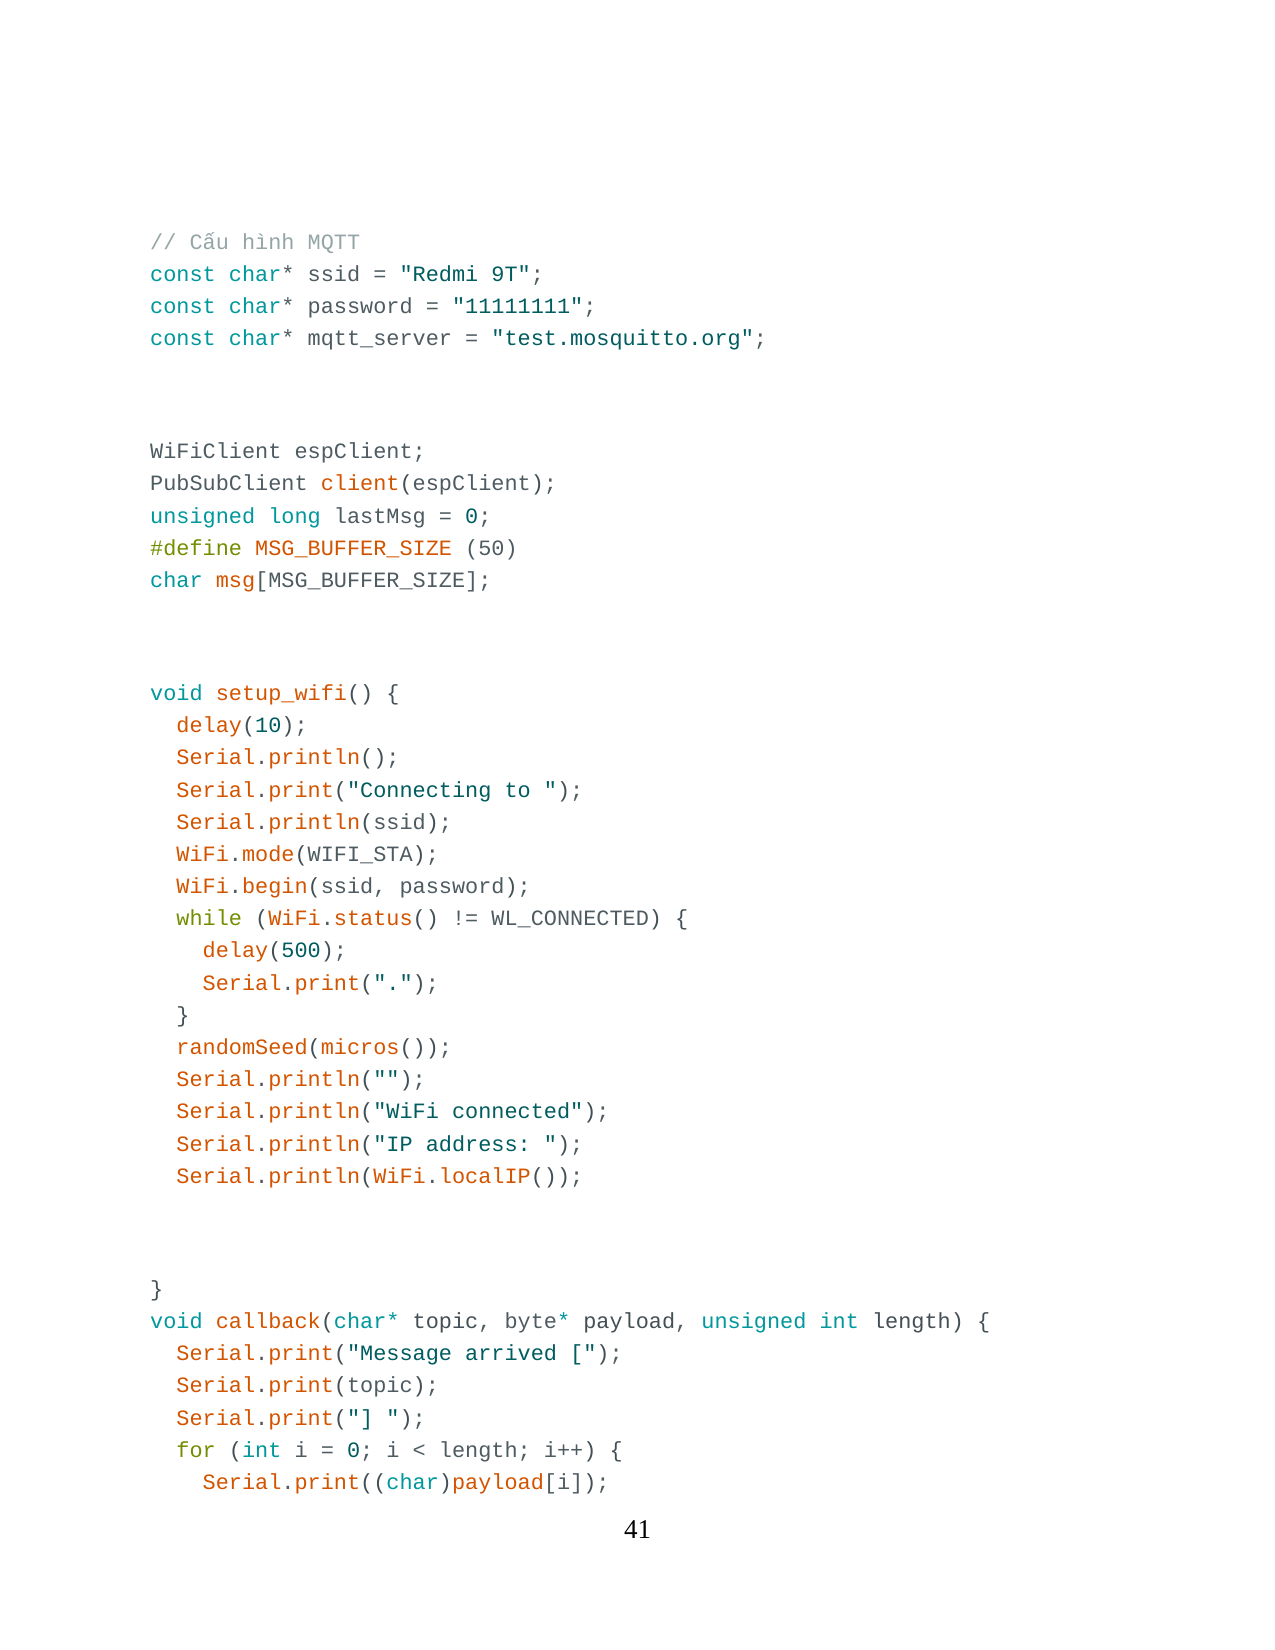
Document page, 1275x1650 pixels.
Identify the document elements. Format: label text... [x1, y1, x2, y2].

text PubSubClient client(espClient); [150, 473, 1125, 497]
text Serial.println("WiFi connected"); [150, 1101, 1125, 1125]
text WiFi.mode(WIFI_STA); [150, 843, 1125, 868]
text randomSeed(micros()); [150, 1036, 1125, 1061]
text } [150, 1278, 1125, 1303]
text Serial.print("Connecting to "); [150, 779, 1125, 803]
text Serial.println(); [150, 747, 1125, 771]
text WiFi.begin(ssid, password); [150, 875, 1125, 900]
text delay(500); [150, 940, 1125, 964]
text const char* password = "11111111"; [150, 295, 1125, 320]
text for (int i = 0; i < length; i++) { [150, 1439, 1125, 1464]
text Serial.print(topic); [150, 1374, 1125, 1399]
text delay(10); [150, 714, 1125, 739]
text } [150, 1004, 1125, 1029]
text void setup_wifi() { [150, 682, 1125, 707]
text char msg[MSG_BUFFER_SIZE]; [150, 569, 1125, 594]
text Serial.println(ssid); [150, 811, 1125, 836]
text WiFiClient espClient; [150, 440, 1125, 465]
text const char* mqtt_server = "test.mosquitto.org"; [150, 327, 1125, 352]
text while (WiFi.status() != WL_CONNECTED) { [150, 907, 1125, 932]
text Serial.print("."); [150, 972, 1125, 997]
text Serial.print("Message arrived ["); [150, 1342, 1125, 1367]
text unsigned long lastMsg = 0; [150, 505, 1125, 529]
text Serial.println("IP address: "); [150, 1133, 1125, 1158]
text #define MSG_BUFFER_SIZE (50) [150, 537, 1125, 562]
text Serial.println(""); [150, 1068, 1125, 1093]
text void callback(char* topic, byte* payload, unsigned int length) { [150, 1310, 1125, 1335]
text Serial.println(WiFi.localIP()); [150, 1165, 1125, 1190]
text Serial.print((char)payload[i]); [150, 1471, 1125, 1496]
text const char* ssid = "Redmi 9T"; [150, 263, 1125, 288]
text // Cấu hình MQTT [150, 231, 1125, 256]
text Serial.print("] "); [150, 1407, 1125, 1432]
